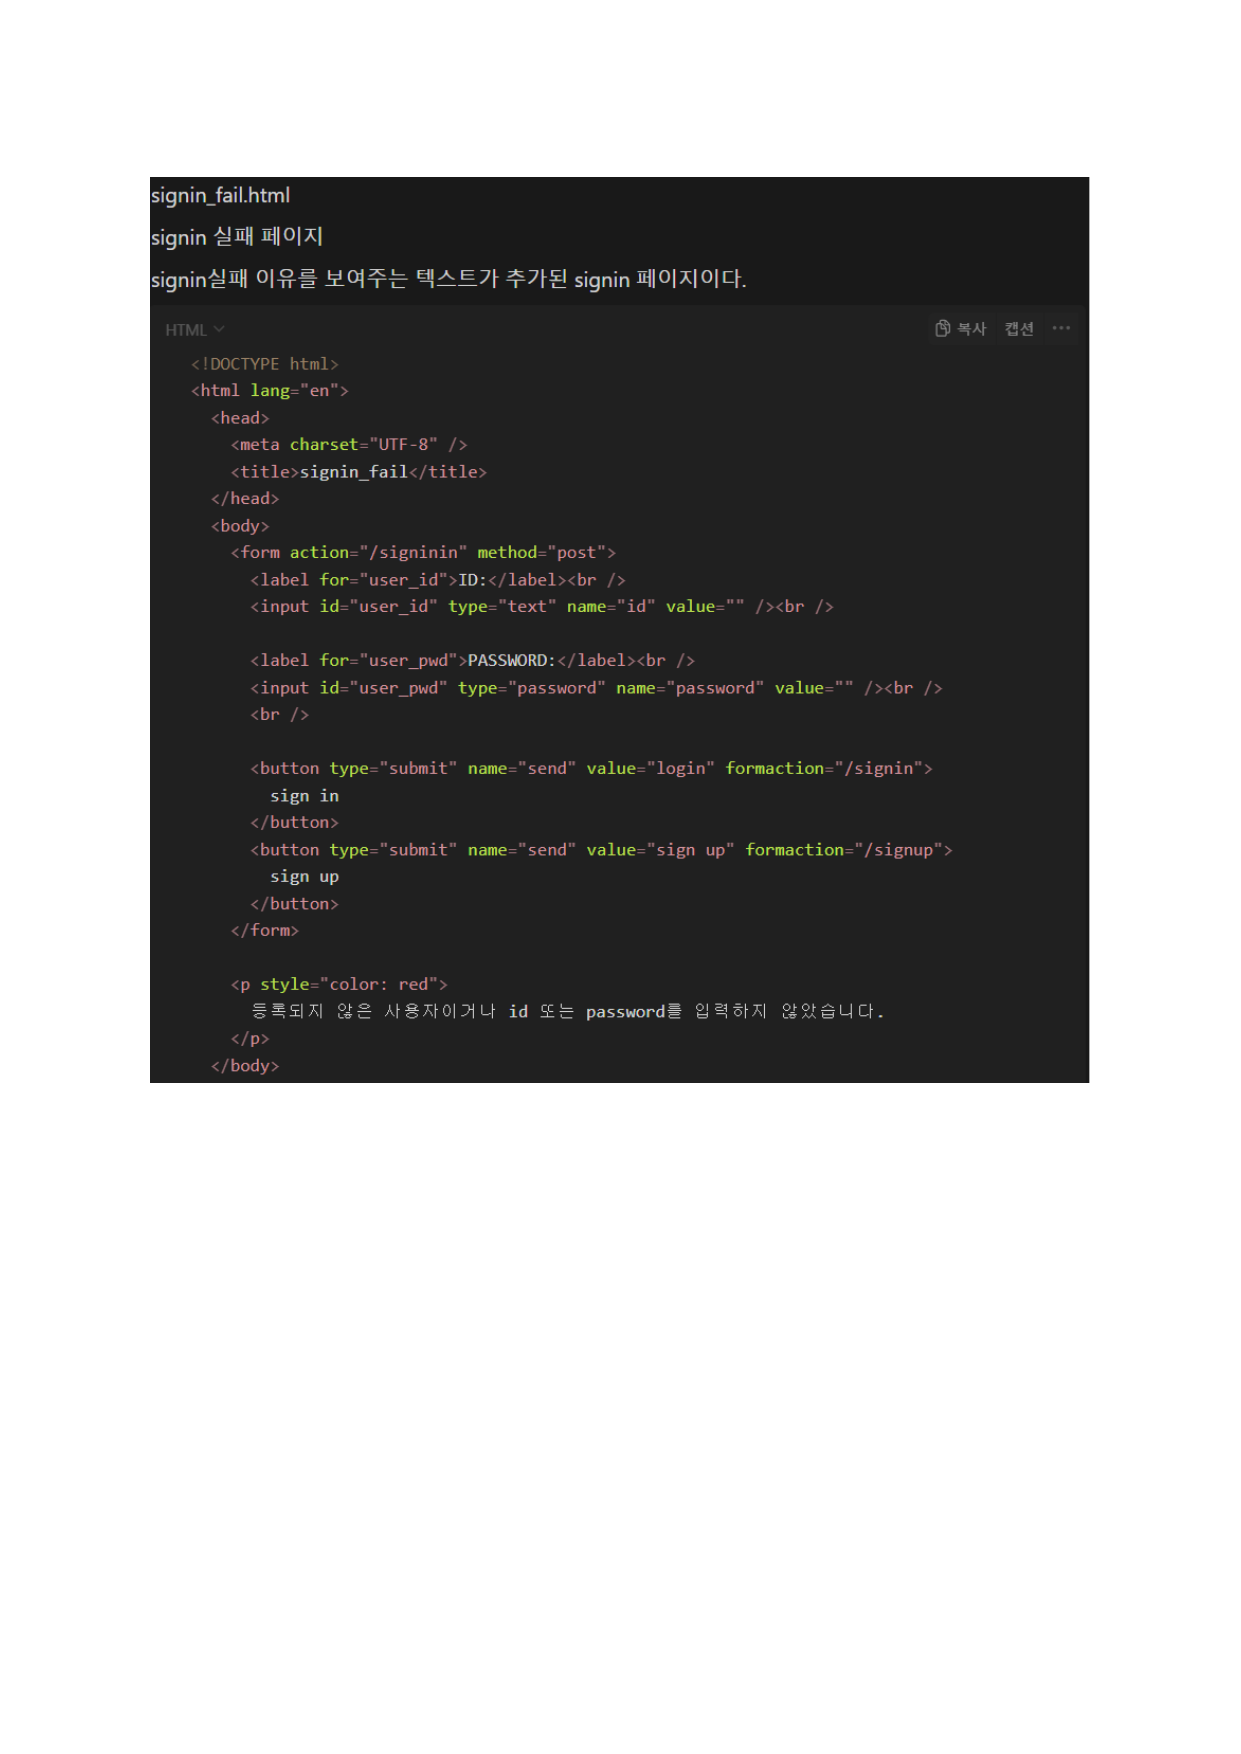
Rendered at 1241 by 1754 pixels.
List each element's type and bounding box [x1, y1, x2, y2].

picture [150, 177, 1090, 1083]
